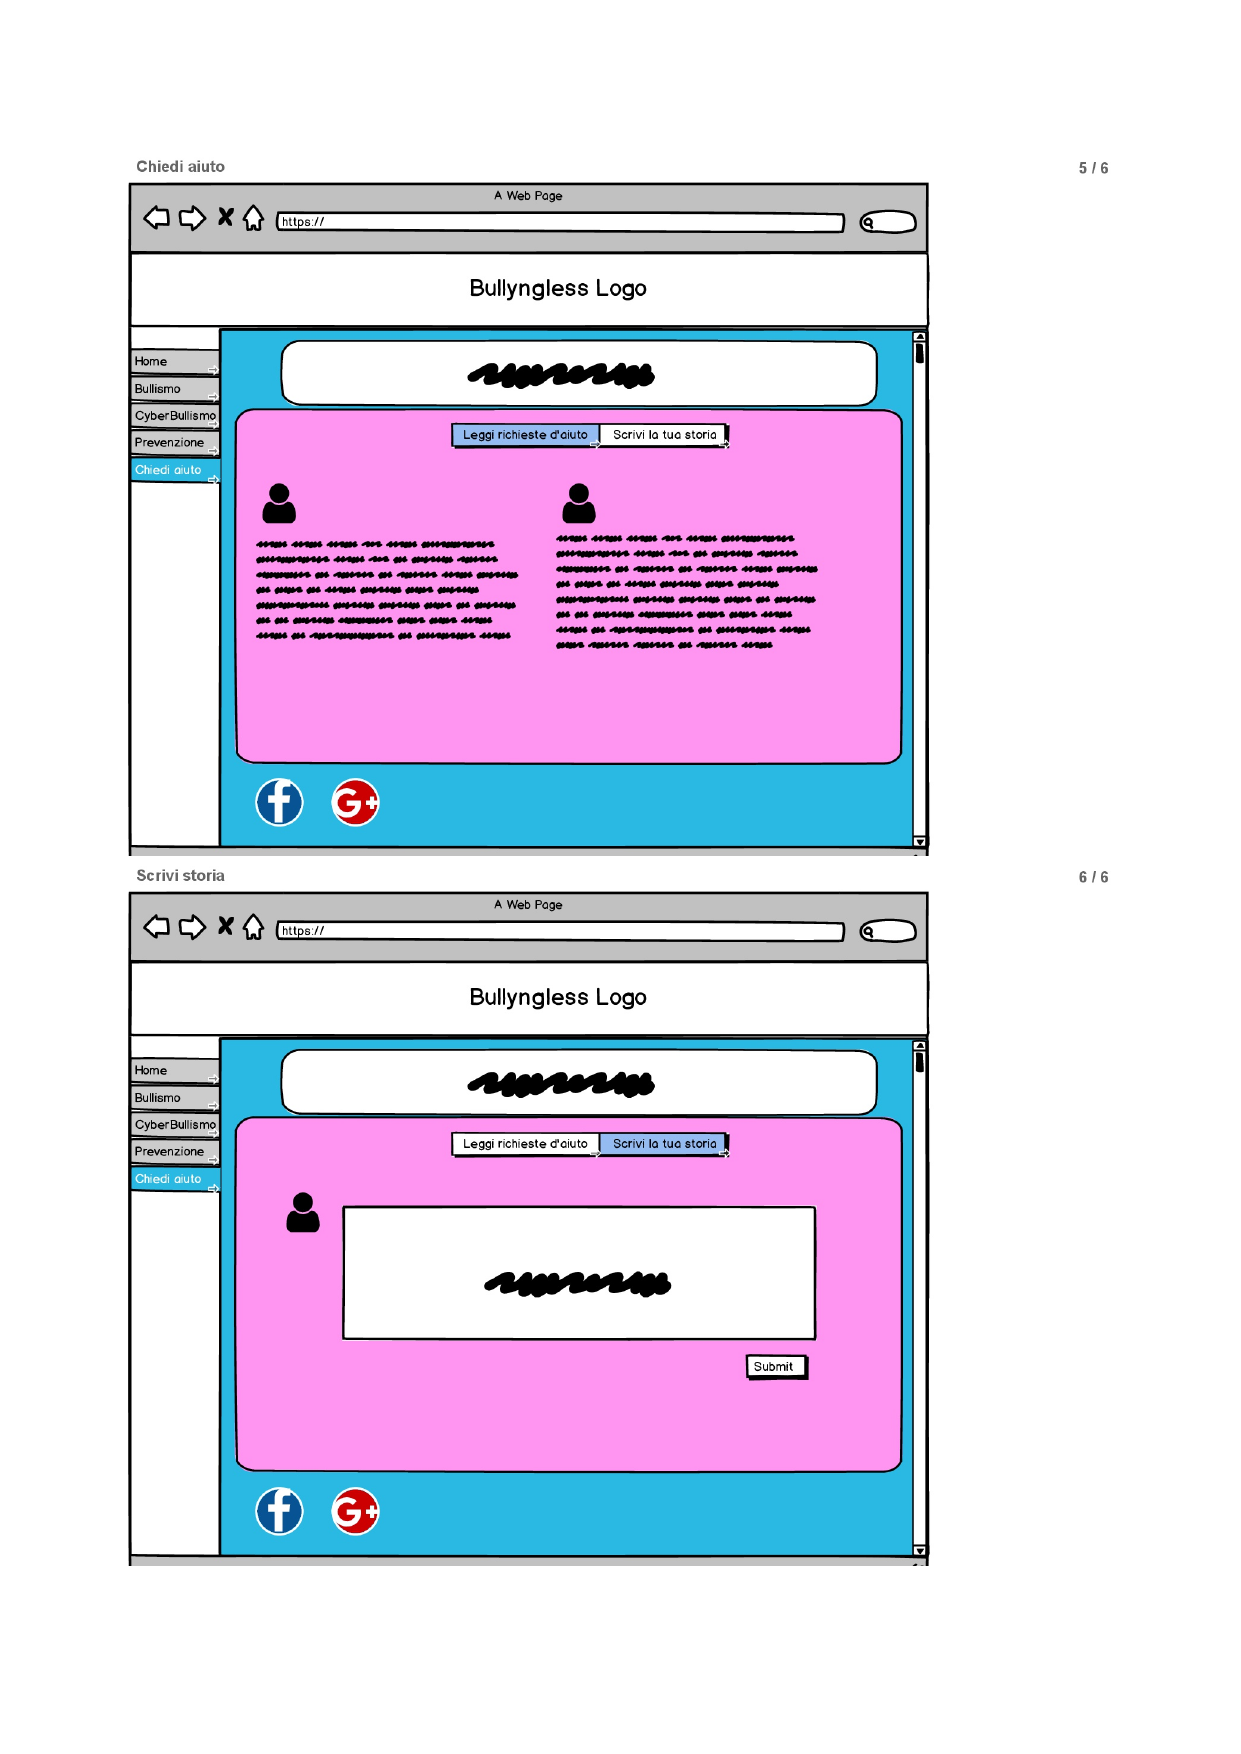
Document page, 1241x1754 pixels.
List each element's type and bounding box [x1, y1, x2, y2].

picture [118, 147, 1122, 1566]
